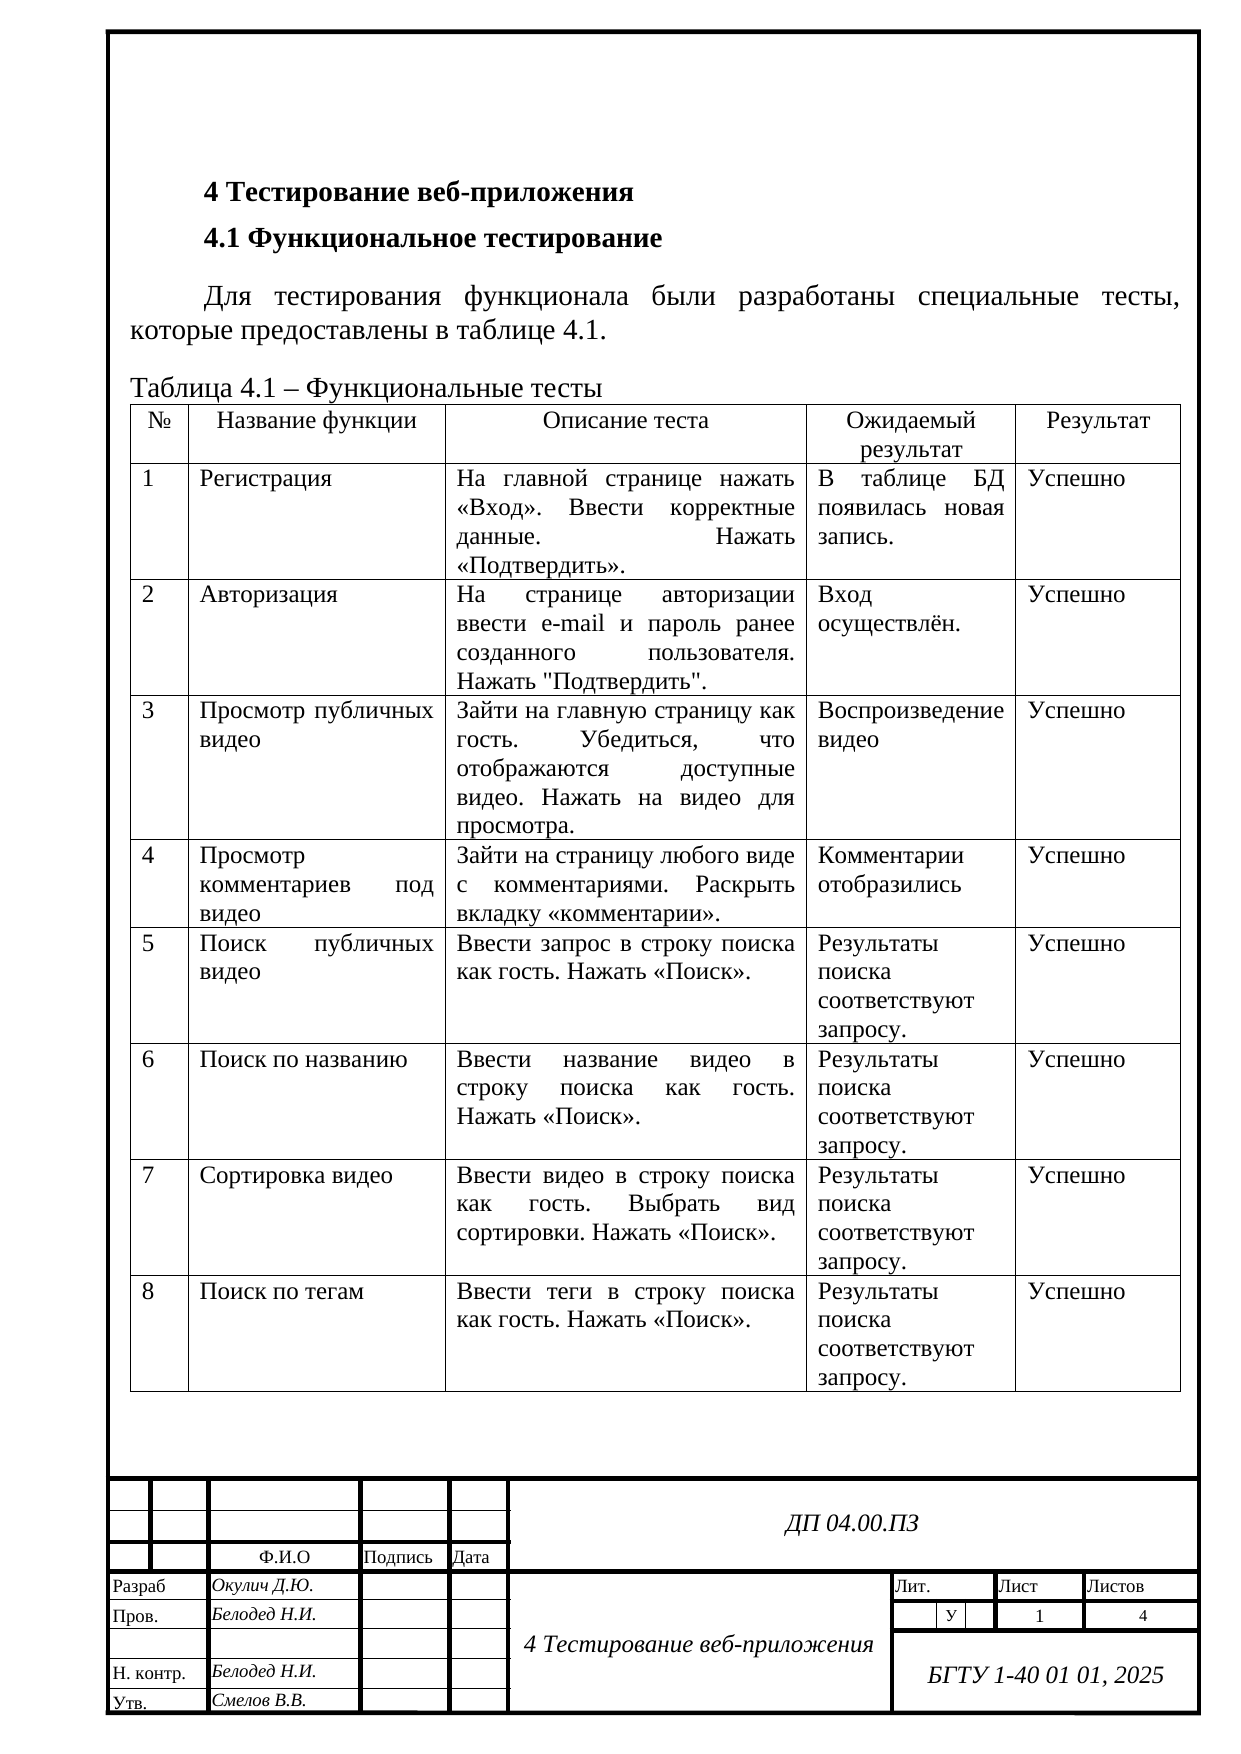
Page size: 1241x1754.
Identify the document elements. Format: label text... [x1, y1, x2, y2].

table_cell 3 [131, 696, 188, 839]
table_header Описание теста [446, 405, 806, 462]
table_cell Успешно [1016, 928, 1180, 1043]
table_cell 7 [131, 1160, 188, 1275]
table_cell 5 [131, 928, 188, 1043]
table_cell Просмотр комментариев под видео [189, 840, 445, 927]
table_cell Сортировка видео [189, 1160, 445, 1275]
text Таблица 4.1 – Функциональные тесты [130, 370, 1181, 404]
table_cell Результаты поиска соответствуют запросу. [807, 1276, 1015, 1391]
table_cell Поиск по тегам [189, 1276, 445, 1391]
table_cell Результаты поиска соответствуют запросу. [807, 1160, 1015, 1275]
table_cell Успешно [1016, 1276, 1180, 1391]
table_cell Успешно [1016, 464, 1180, 578]
table_cell Поиск по названию [189, 1044, 445, 1159]
text Для тестирования функционала были разработаны специальные тесты, которые предоставлены в таблице 4.1. [130, 278, 1181, 345]
table_cell Регистрация [189, 464, 445, 578]
table_cell Успешно [1016, 580, 1180, 694]
table_cell 4 [131, 840, 188, 927]
table_cell 6 [131, 1044, 188, 1159]
table_cell 8 [131, 1276, 188, 1391]
table_cell Результаты поиска соответствуют запросу. [807, 1044, 1015, 1159]
table_header Ожидаемый результат [807, 405, 1015, 462]
text Тестирование веб-приложения [130, 174, 1181, 207]
table_cell Вход осуществлён. [807, 580, 1015, 694]
table_header Название функции [189, 405, 445, 462]
table_cell Поиск публичных видео [189, 928, 445, 1043]
table_cell Результаты поиска соответствуют запросу. [807, 928, 1015, 1043]
table_cell Ввести теги в строку поиска как гость. Нажать «Поиск». [446, 1276, 806, 1391]
table_cell Ввести видео в строку поиска как гость. Выбрать вид сортировки. Нажать «Поиск». [446, 1160, 806, 1275]
table_cell В таблице БД появилась новая запись. [807, 464, 1015, 578]
table_cell Успешно [1016, 696, 1180, 839]
table_cell Авторизация [189, 580, 445, 694]
table_cell Ввести запрос в строку поиска как гость. Нажать «Поиск». [446, 928, 806, 1043]
table_cell Успешно [1016, 1044, 1180, 1159]
table_header Результат [1016, 405, 1180, 462]
table_cell На странице авторизации ввести e-mail и пароль ранее созданного пользователя. Нажать "Подтвердить". [446, 580, 806, 694]
table_cell Зайти на главную страницу как гость. Убедиться, что отображаются доступные видео. Нажать на видео для просмотра. [446, 696, 806, 839]
table_header № [131, 405, 188, 462]
table_cell Воспроизведение видео [807, 696, 1015, 839]
table_cell 2 [131, 580, 188, 694]
table_cell Зайти на страницу любого виде с комментариями. Раскрыть вкладку «комментарии». [446, 840, 806, 927]
table_cell Ввести название видео в строку поиска как гость. Нажать «Поиск». [446, 1044, 806, 1159]
table_cell На главной странице нажать «Вход». Ввести корректные данные. Нажать «Подтвердить». [446, 464, 806, 578]
table_cell 1 [131, 464, 188, 578]
table_cell Успешно [1016, 1160, 1180, 1275]
table_cell Просмотр публичных видео [189, 696, 445, 839]
text Функциональное тестирование [204, 220, 1181, 253]
table_cell Успешно [1016, 840, 1180, 927]
table_cell Комментарии отобразились [807, 840, 1015, 927]
